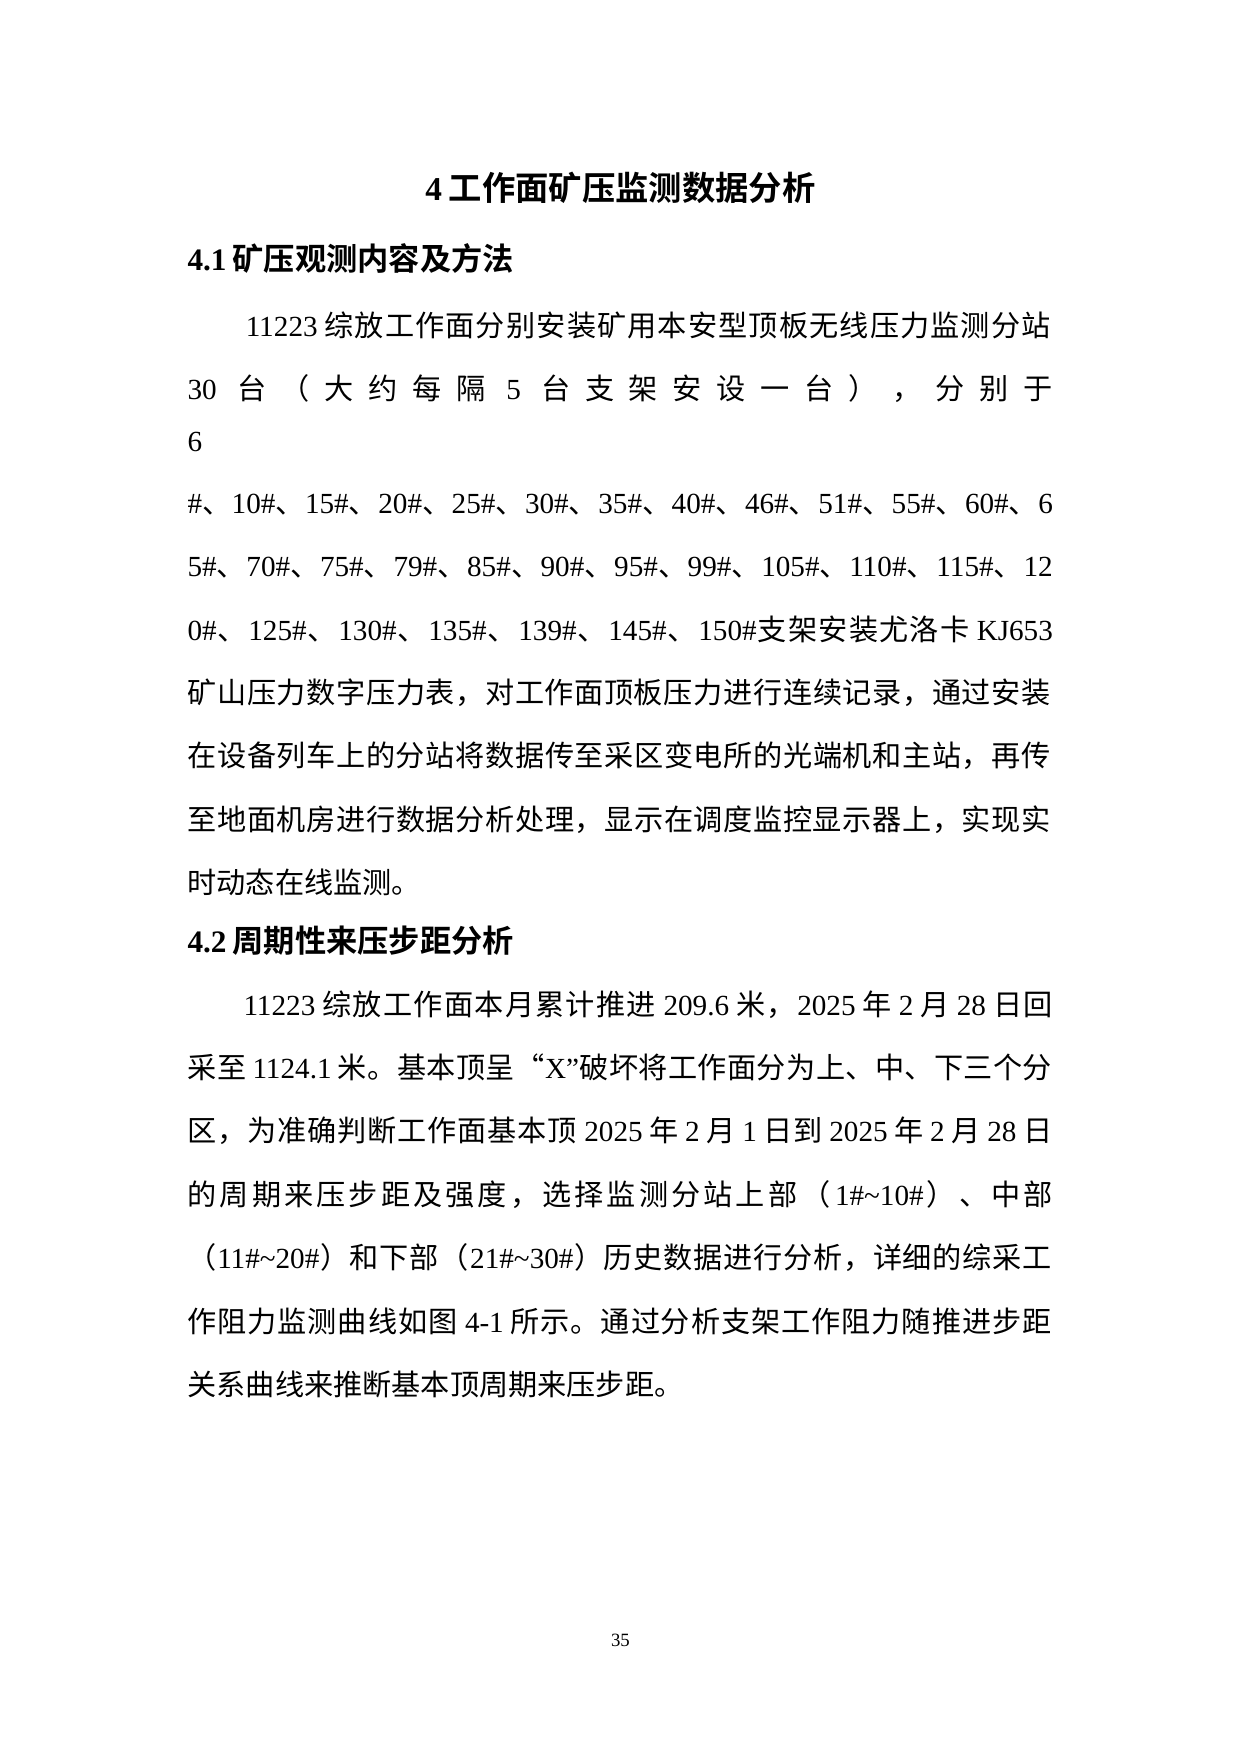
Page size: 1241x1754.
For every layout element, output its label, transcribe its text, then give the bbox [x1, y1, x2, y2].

subtitle 4.1矿压观测内容及方法 [187, 234, 1053, 279]
subtitle 4工作面矿压监测数据分析 [187, 162, 1053, 210]
subtitle 4.2周期性来压步距分析 [187, 923, 1053, 962]
text 11223综放工作面分别安装矿用本安型顶板无线压力监测分站30台（大约每隔5台支架安设一台），分别于6#、10#、15#、20#、25#、30#、35#、40#、46#、51#、55#、60#、65#、70#、75#、79#、85#、90#、95#、99#、105#、110#、115#、120#、125#、130#、135#、139#、145#、150#支架安装尤洛卡KJ653矿山压力数字压力表，对工作面顶板压力进行连续记录，通过安装在设备列车上的分站将数据传至采区变电所的光端机和主站，再传至地面机房进行数据分析处理，显示在调度监控显示器上，实现实时动态在线监测。 [187, 302, 1053, 902]
text 11223综放工作面本月累计推进209.6米，2025年2月28日回采至1124.1米。基本顶呈“X”破坏将工作面分为上、中、下三个分区，为准确判断工作面基本顶2025年2月1日到2025年2月28日的周期来压步距及强度，选择监测分站上部（1#~10#）、中部（11#~20#）和下部（21#~30#）历史数据进行分析，详细的综采工作阻力监测曲线如图4-1所示。通过分析支架工作阻力随推进步距关系曲线来推断基本顶周期来压步距。 [187, 981, 1053, 1404]
